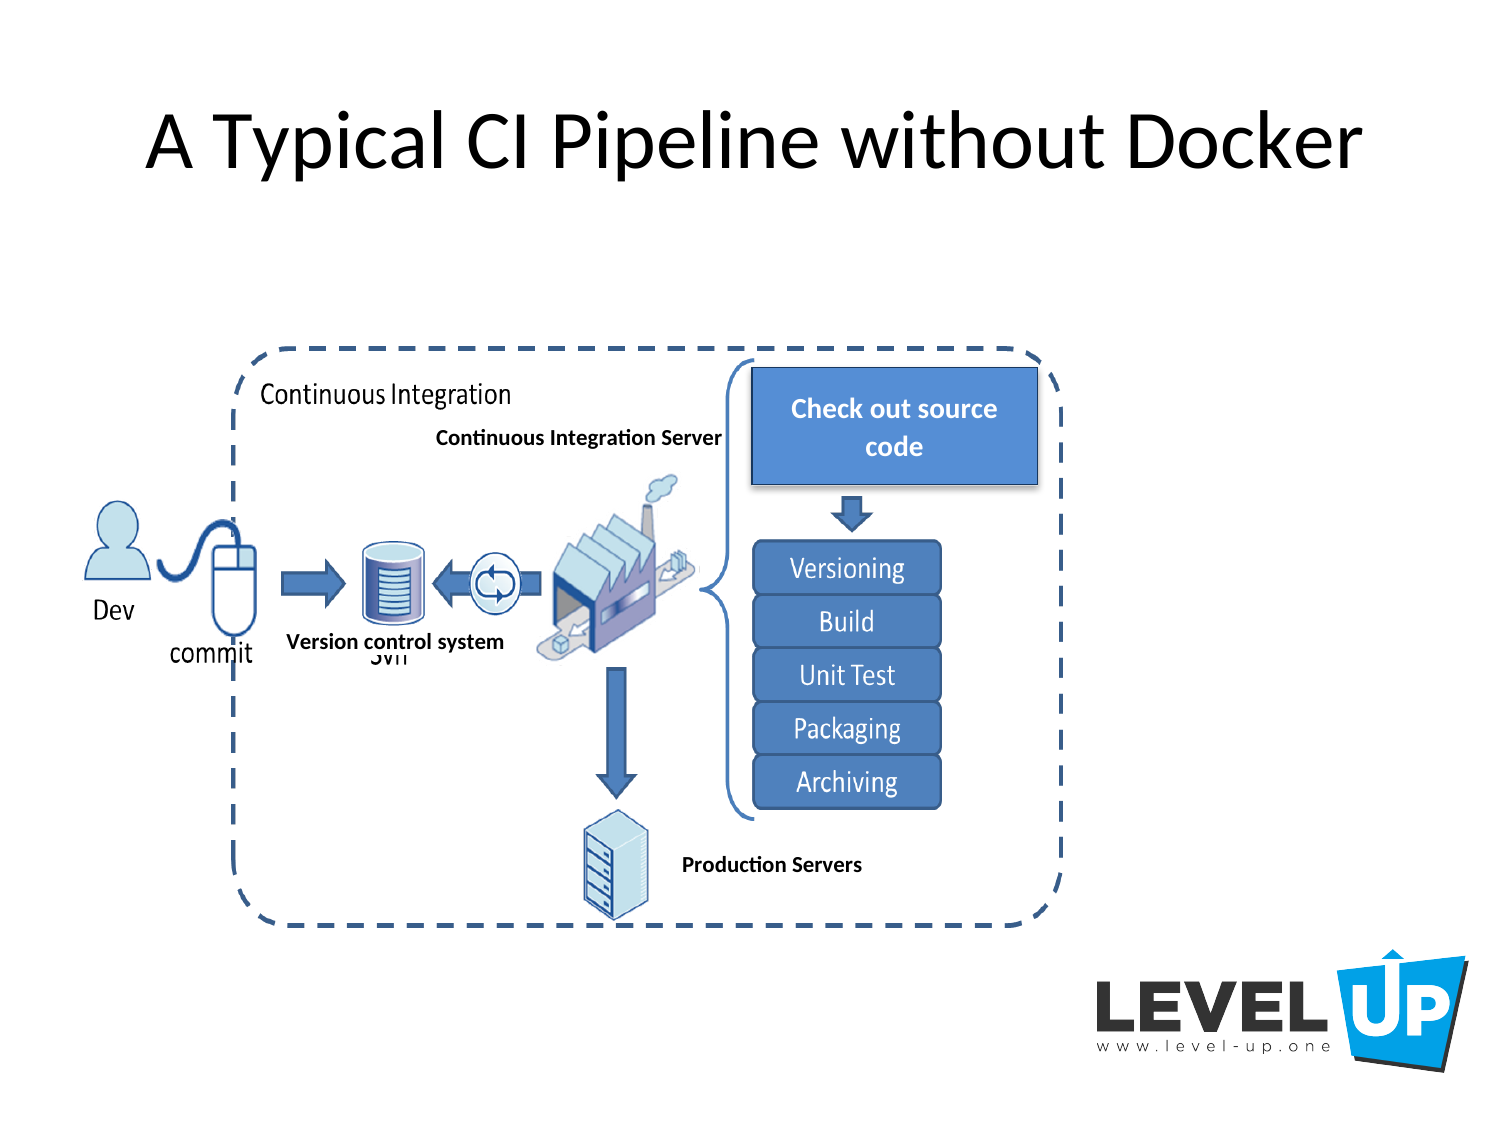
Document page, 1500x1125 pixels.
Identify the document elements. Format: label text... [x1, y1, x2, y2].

picture [75, 319, 1063, 965]
picture [1097, 949, 1469, 1073]
subtitle A Typical CI Pipeline without Docker [145, 87, 1500, 189]
